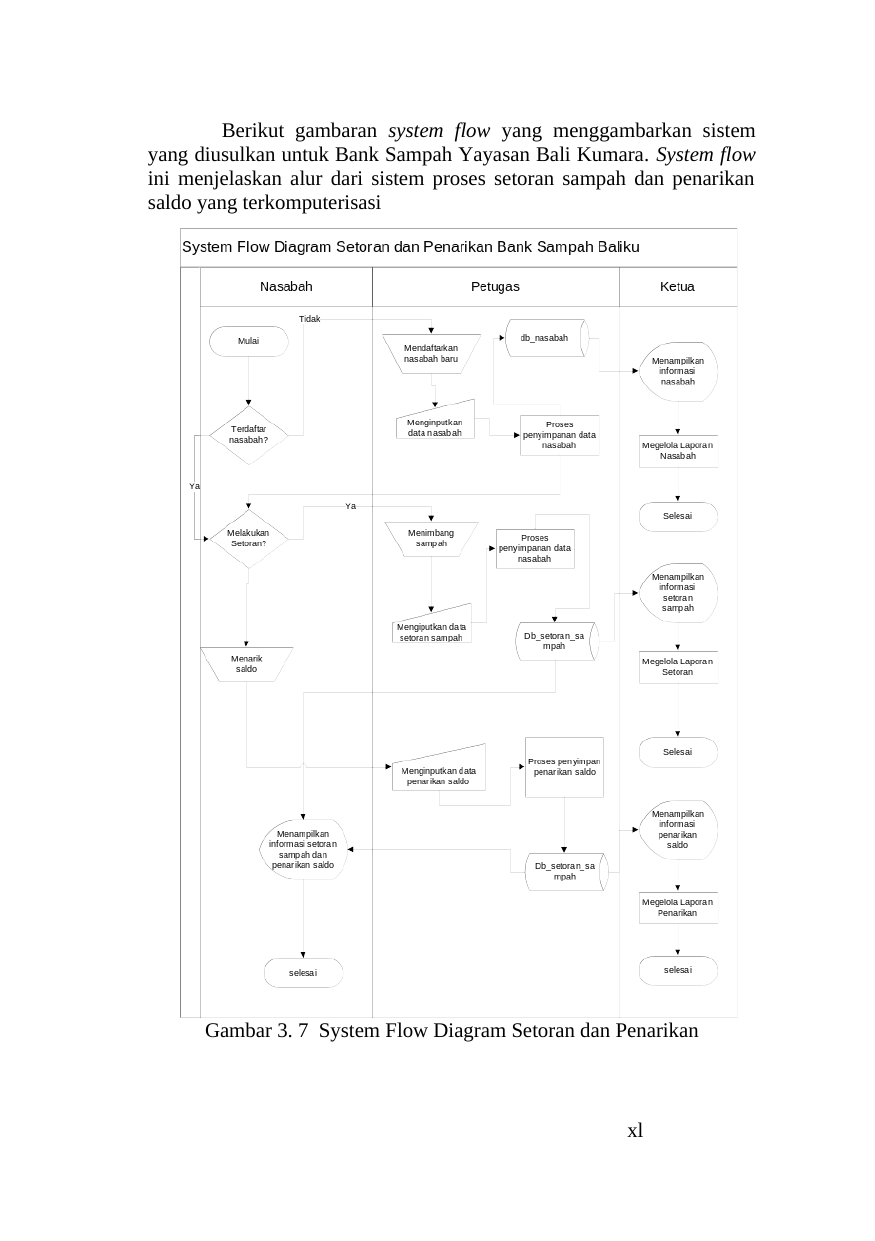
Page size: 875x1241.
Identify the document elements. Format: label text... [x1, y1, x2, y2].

text Berikut gambaran system flow yang menggambarkan sistem yang diusulkan untuk Bank Sampah Yayasan Bali Kumara. System flow ini menjelaskan alur dari sistem proses setoran sampah dan penarikan saldo yang terkomputerisasi [148, 118, 756, 214]
